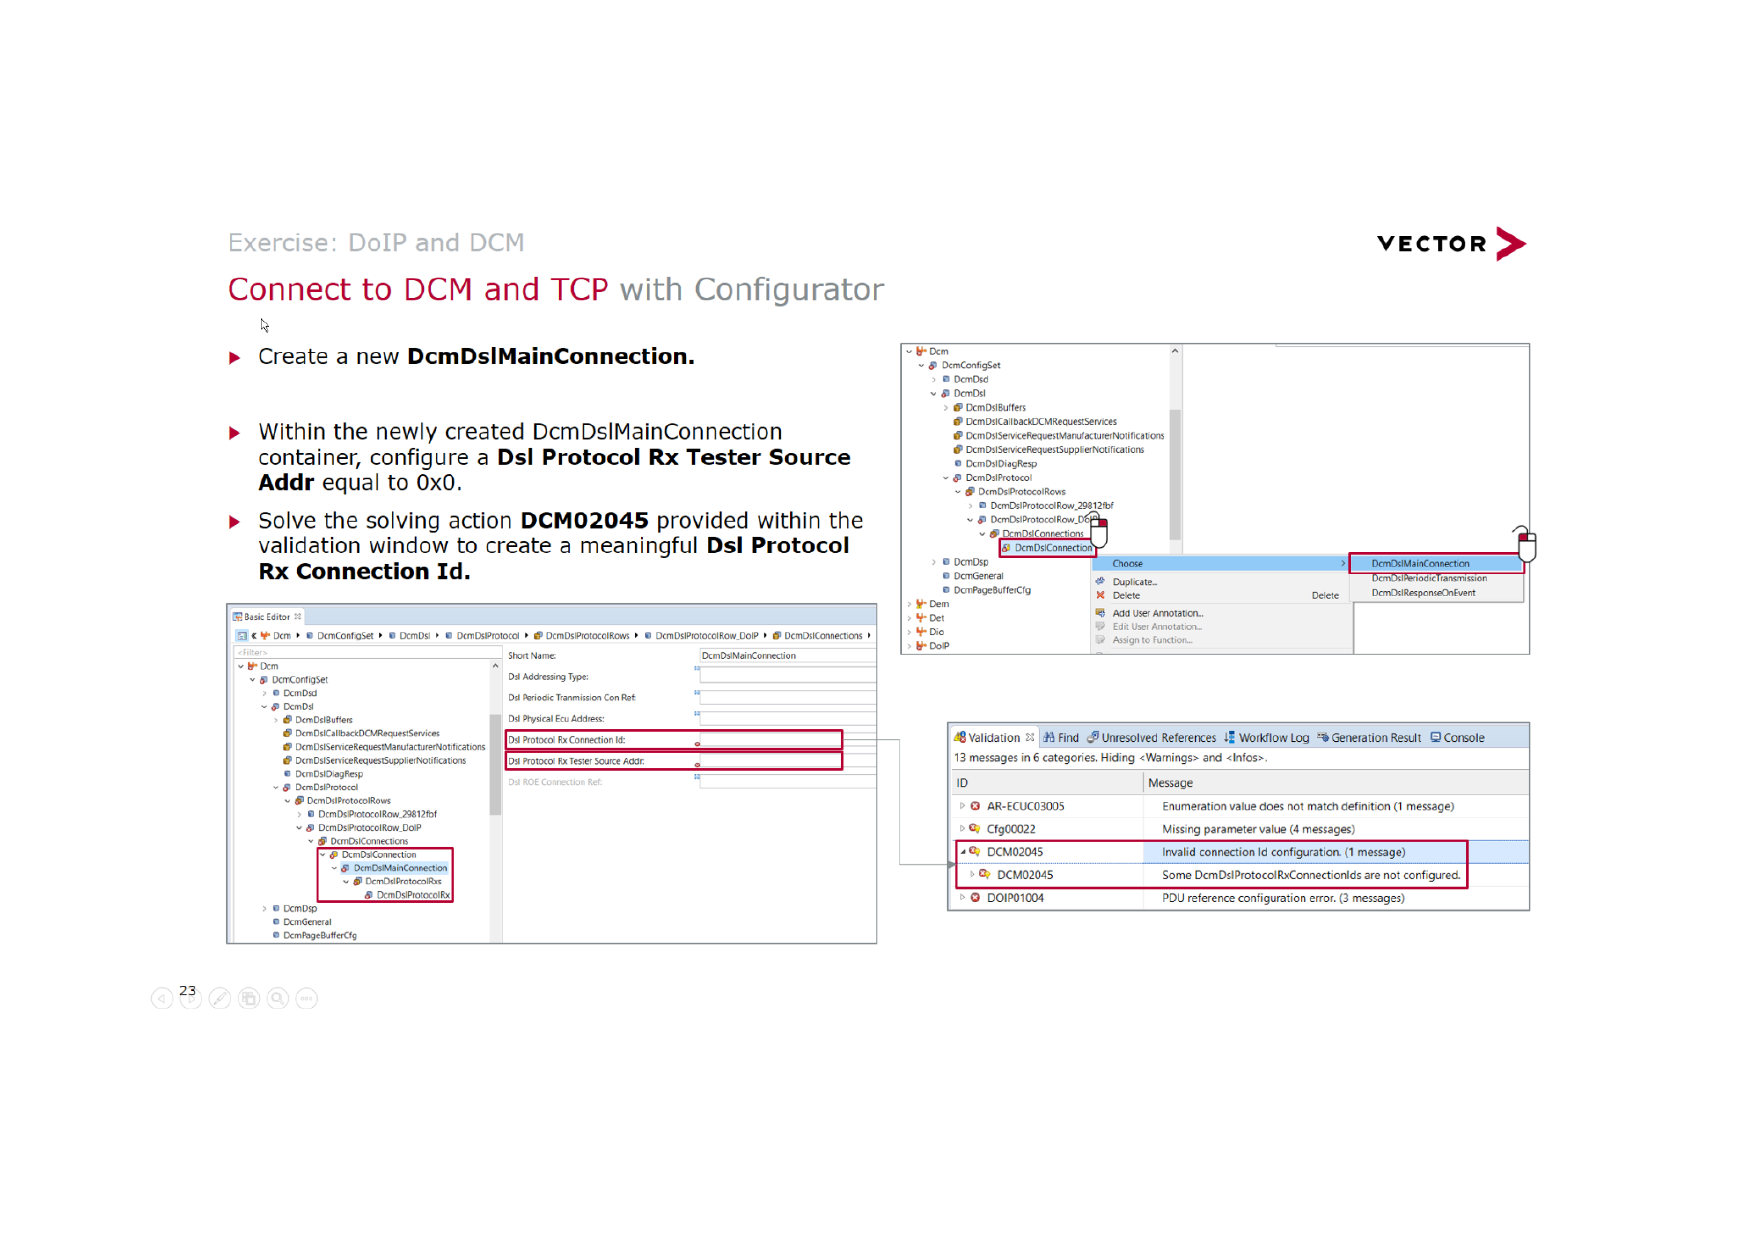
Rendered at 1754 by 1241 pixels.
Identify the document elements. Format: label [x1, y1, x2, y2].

picture [150, 197, 1604, 1009]
